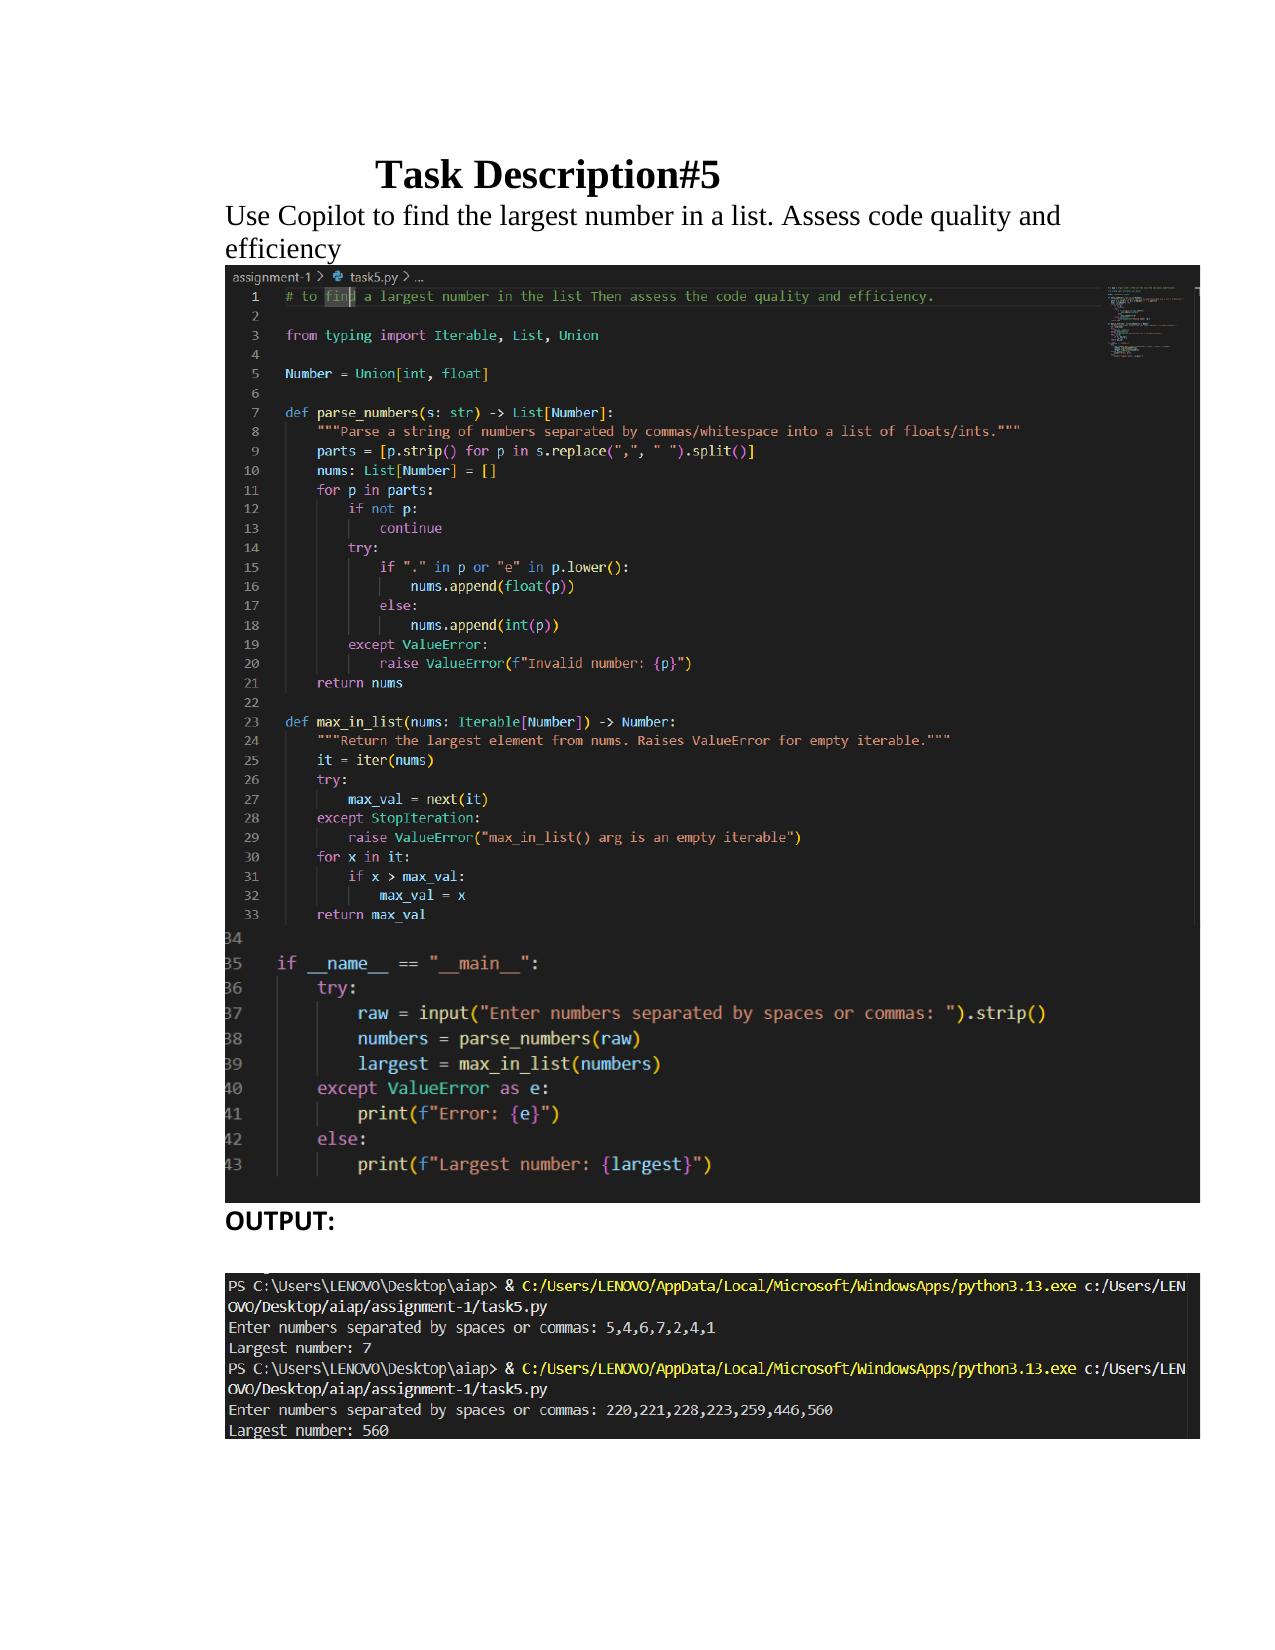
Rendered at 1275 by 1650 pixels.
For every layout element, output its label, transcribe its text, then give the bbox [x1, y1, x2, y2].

list OUTPUT: [225, 1203, 1125, 1238]
picture [225, 265, 1200, 1203]
list Use Copilot to find the largest number in a list. Assess code quality and efficiency [225, 198, 1125, 265]
text Task Description#5 [311, 150, 1125, 198]
picture [225, 1273, 1200, 1439]
